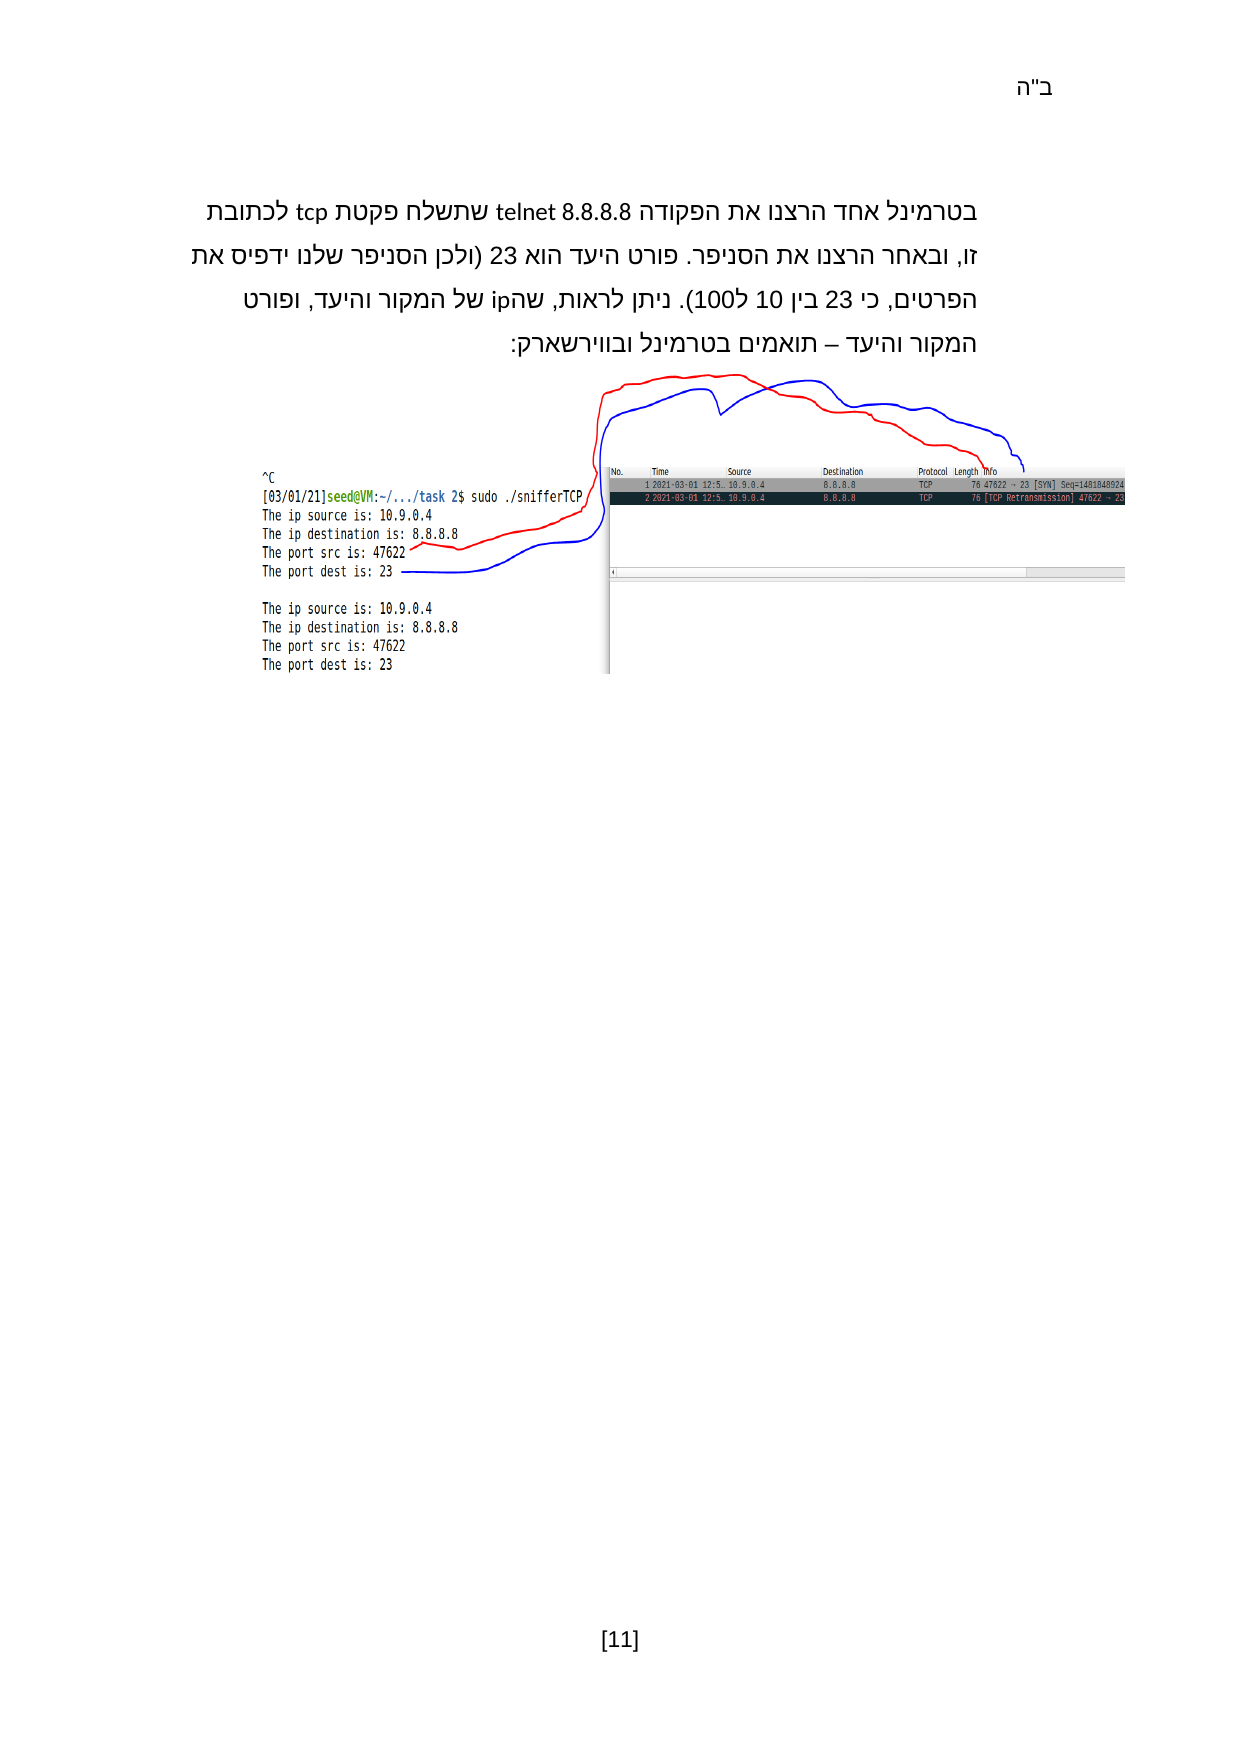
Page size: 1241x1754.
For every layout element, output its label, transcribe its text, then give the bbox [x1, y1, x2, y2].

picture [262, 373, 1125, 674]
list בטרמינל אחד הרצנו את הפקודה telnet 8.8.8.8 שתשלח פקטת tcp לכתובת זו, ובאחר הרצנו את הסניפר. פורט היעד הוא 23 (ולכן הסניפר שלנו ידפיס את הפרטים, כי 23 בין 10 ל100). ניתן לראות, שהip של המקור והיעד, ופורט המקור והיעד – תואמים בטרמינל ובווירשארק: [187, 196, 978, 357]
